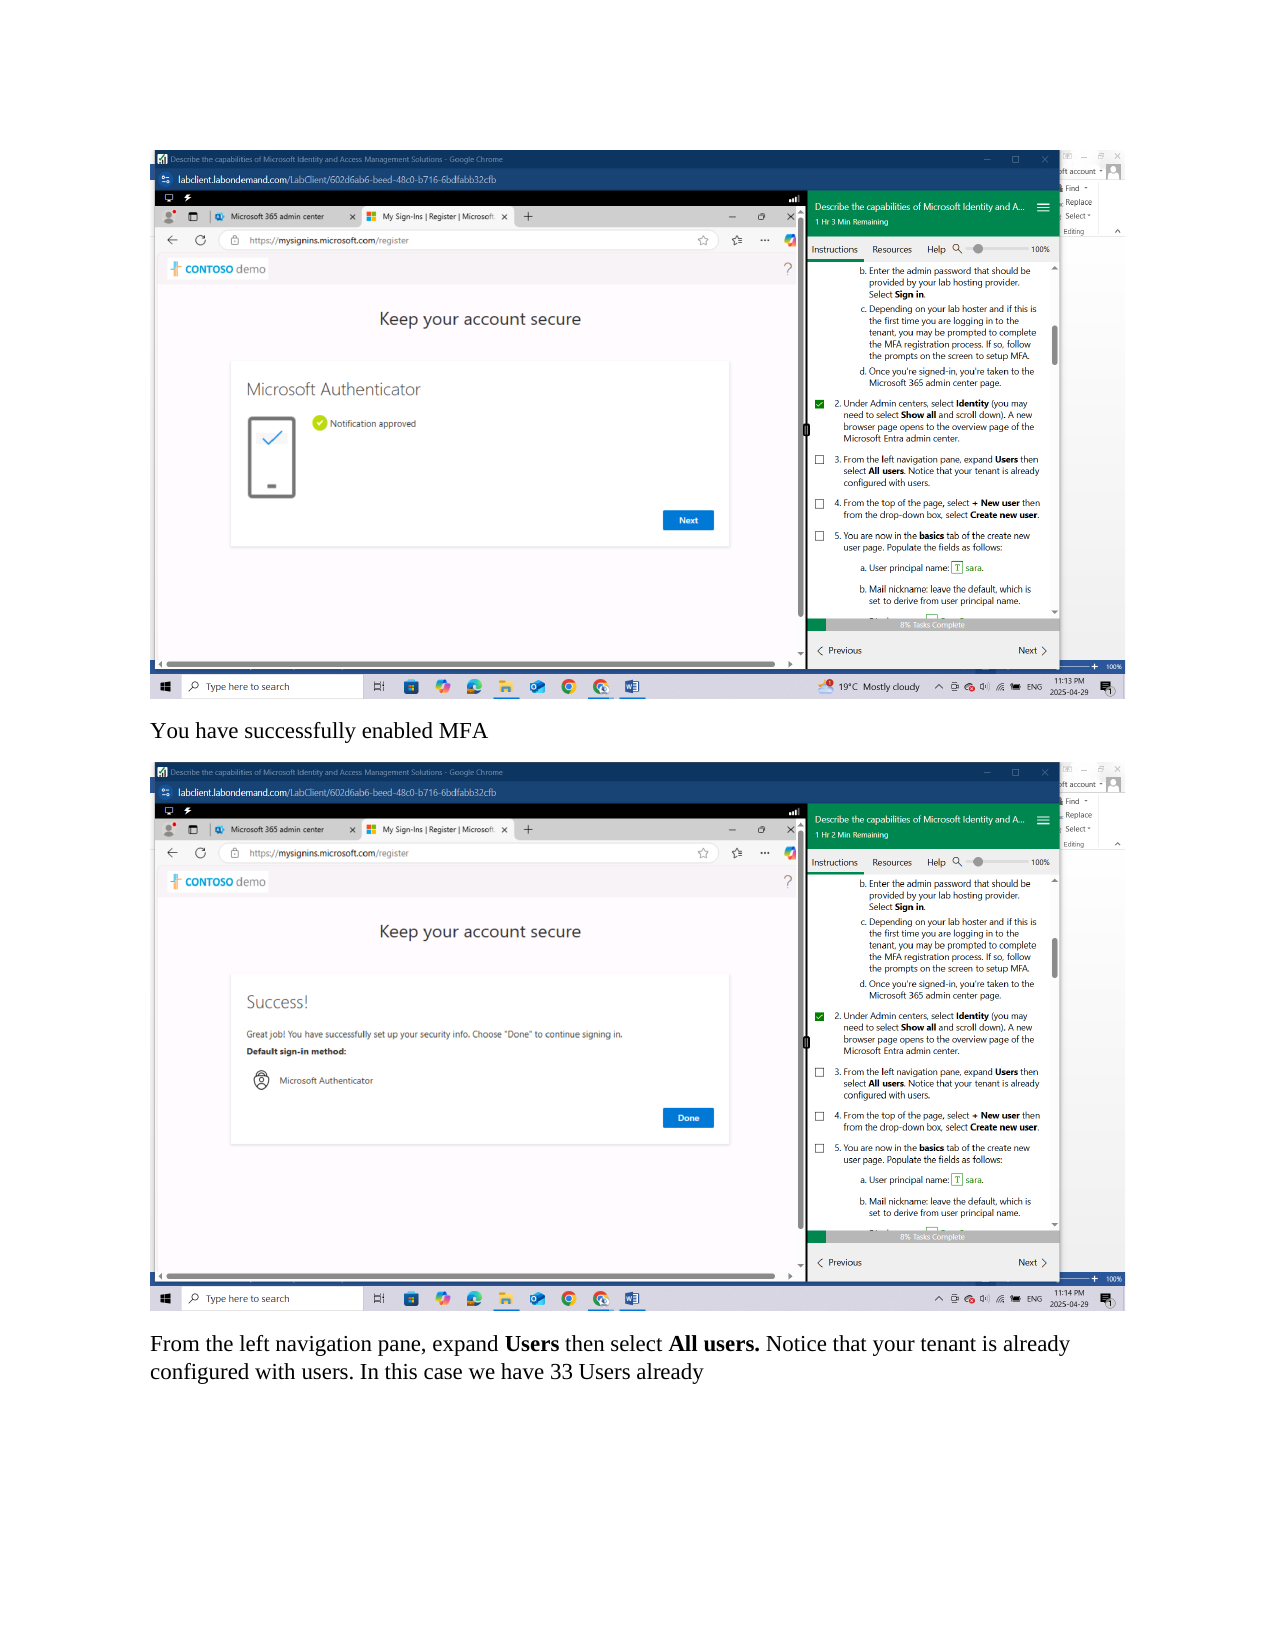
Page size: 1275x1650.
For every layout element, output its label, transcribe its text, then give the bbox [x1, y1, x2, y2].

picture [150, 762, 1125, 1311]
picture [150, 150, 1125, 699]
text From the left navigation pane, expand Users then select All users. Notice that your tenant is already configured with users. In this case we have 33 Users already [150, 1330, 1125, 1384]
text You have successfully enabled MFA [150, 717, 1125, 744]
